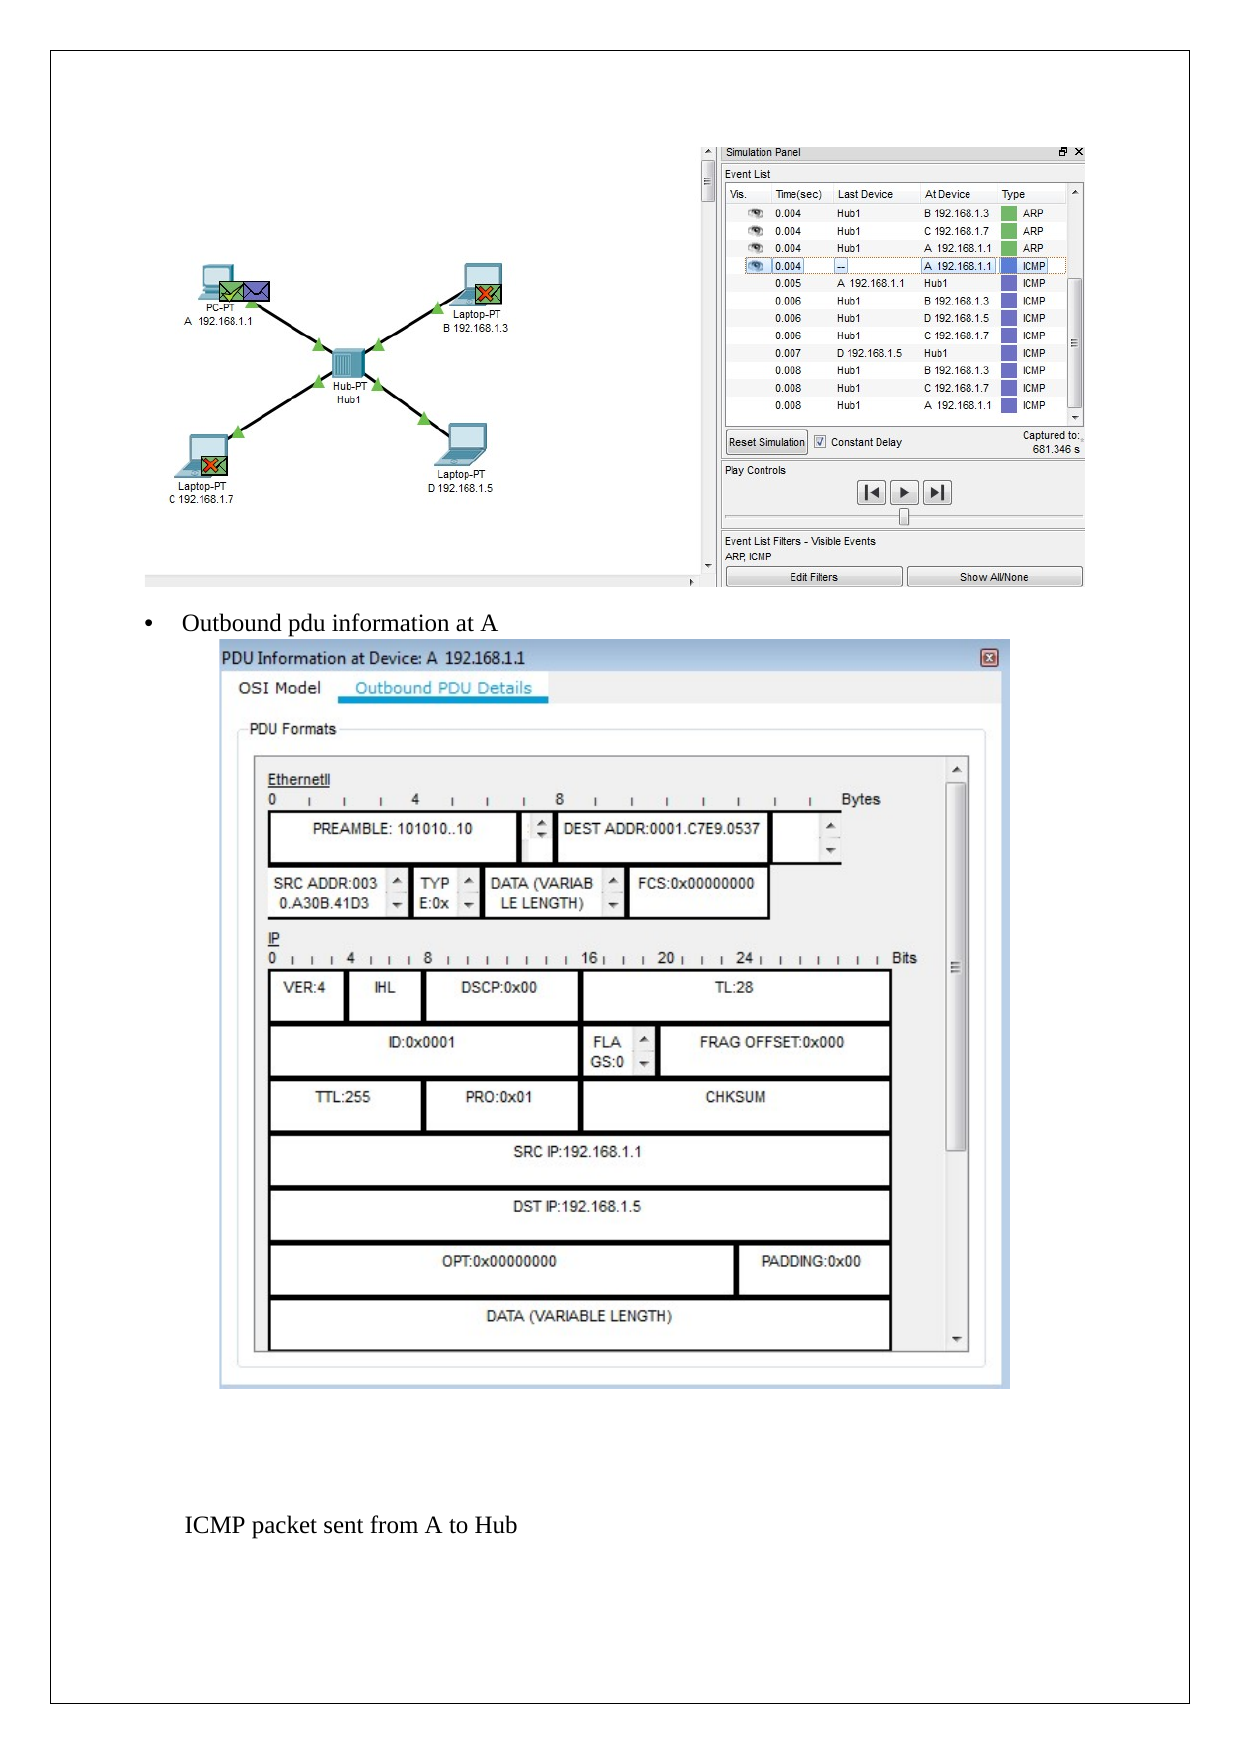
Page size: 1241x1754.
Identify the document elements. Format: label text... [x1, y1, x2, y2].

picture [219, 639, 1010, 1389]
text ICMP packet sent from A to Hub [184, 1510, 1122, 1538]
list Outbound pdu information at A [144, 607, 1122, 636]
picture [144, 147, 1085, 587]
